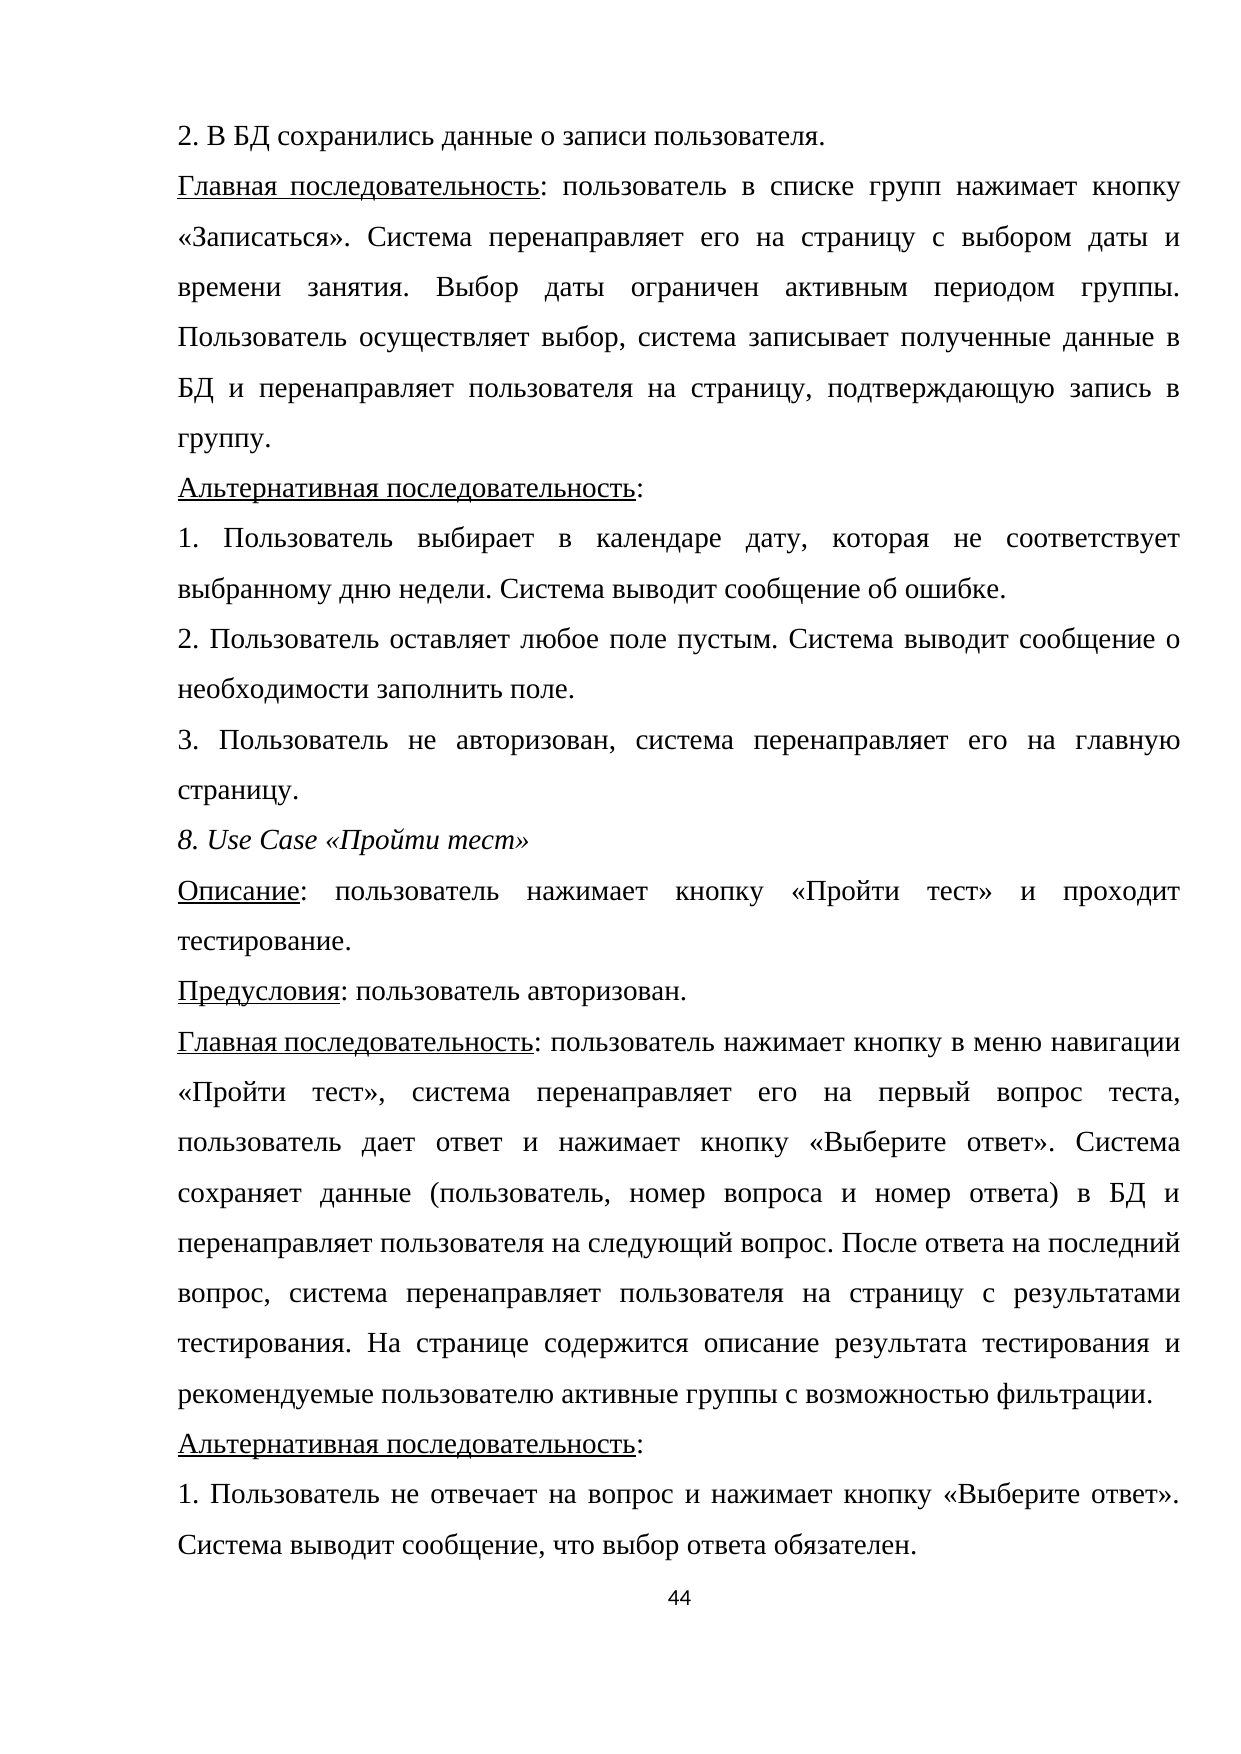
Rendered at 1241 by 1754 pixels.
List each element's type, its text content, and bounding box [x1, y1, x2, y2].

list 2. Пользователь оставляет любое поле пустым. Система выводит сообщение о необходимости заполнить поле. [177, 621, 1181, 705]
list 1. Пользователь не отвечает на вопрос и нажимает кнопку «Выберите ответ». Система выводит сообщение, что выбор ответа обязателен. [177, 1477, 1181, 1560]
list Главная последовательность: пользователь нажимает кнопку в меню навигации «Пройти тест», система перенаправляет его на первый вопрос теста, пользователь дает ответ и нажимает кнопку «Выберите ответ». Система сохраняет данные (пользователь, номер вопроса и номер ответа) в БД и перенаправляет пользователя на следующий вопрос. После ответа на последний вопрос, система перенаправляет пользователя на страницу с результатами тестирования. На странице содержится описание результата тестирования и рекомендуемые пользователю активные группы с возможностью фильтрации. [177, 1024, 1181, 1409]
list 1. Пользователь выбирает в календаре дату, которая не соответствует выбранному дню недели. Система выводит сообщение об ошибке. [177, 521, 1181, 604]
list 8. Use Case «Пройти тест» [177, 822, 1181, 856]
list 2. В БД сохранились данные о записи пользователя. [177, 118, 1181, 152]
list Альтернативная последовательность: [177, 1426, 1181, 1460]
list Главная последовательность: пользователь в списке групп нажимает кнопку «Записаться». Система перенаправляет его на страницу с выбором даты и времени занятия. Выбор даты ограничен активным периодом группы. Пользователь осуществляет выбор, система записывает полученные данные в БД и перенаправляет пользователя на страницу, подтверждающую запись в группу. [177, 168, 1181, 453]
list Описание: пользователь нажимает кнопку «Пройти тест» и проходит тестирование. [177, 873, 1181, 957]
list Предусловия: пользователь авторизован. [177, 973, 1181, 1007]
list Альтернативная последовательность: [177, 470, 1181, 504]
list 3. Пользователь не авторизован, система перенаправляет его на главную страницу. [177, 722, 1181, 806]
